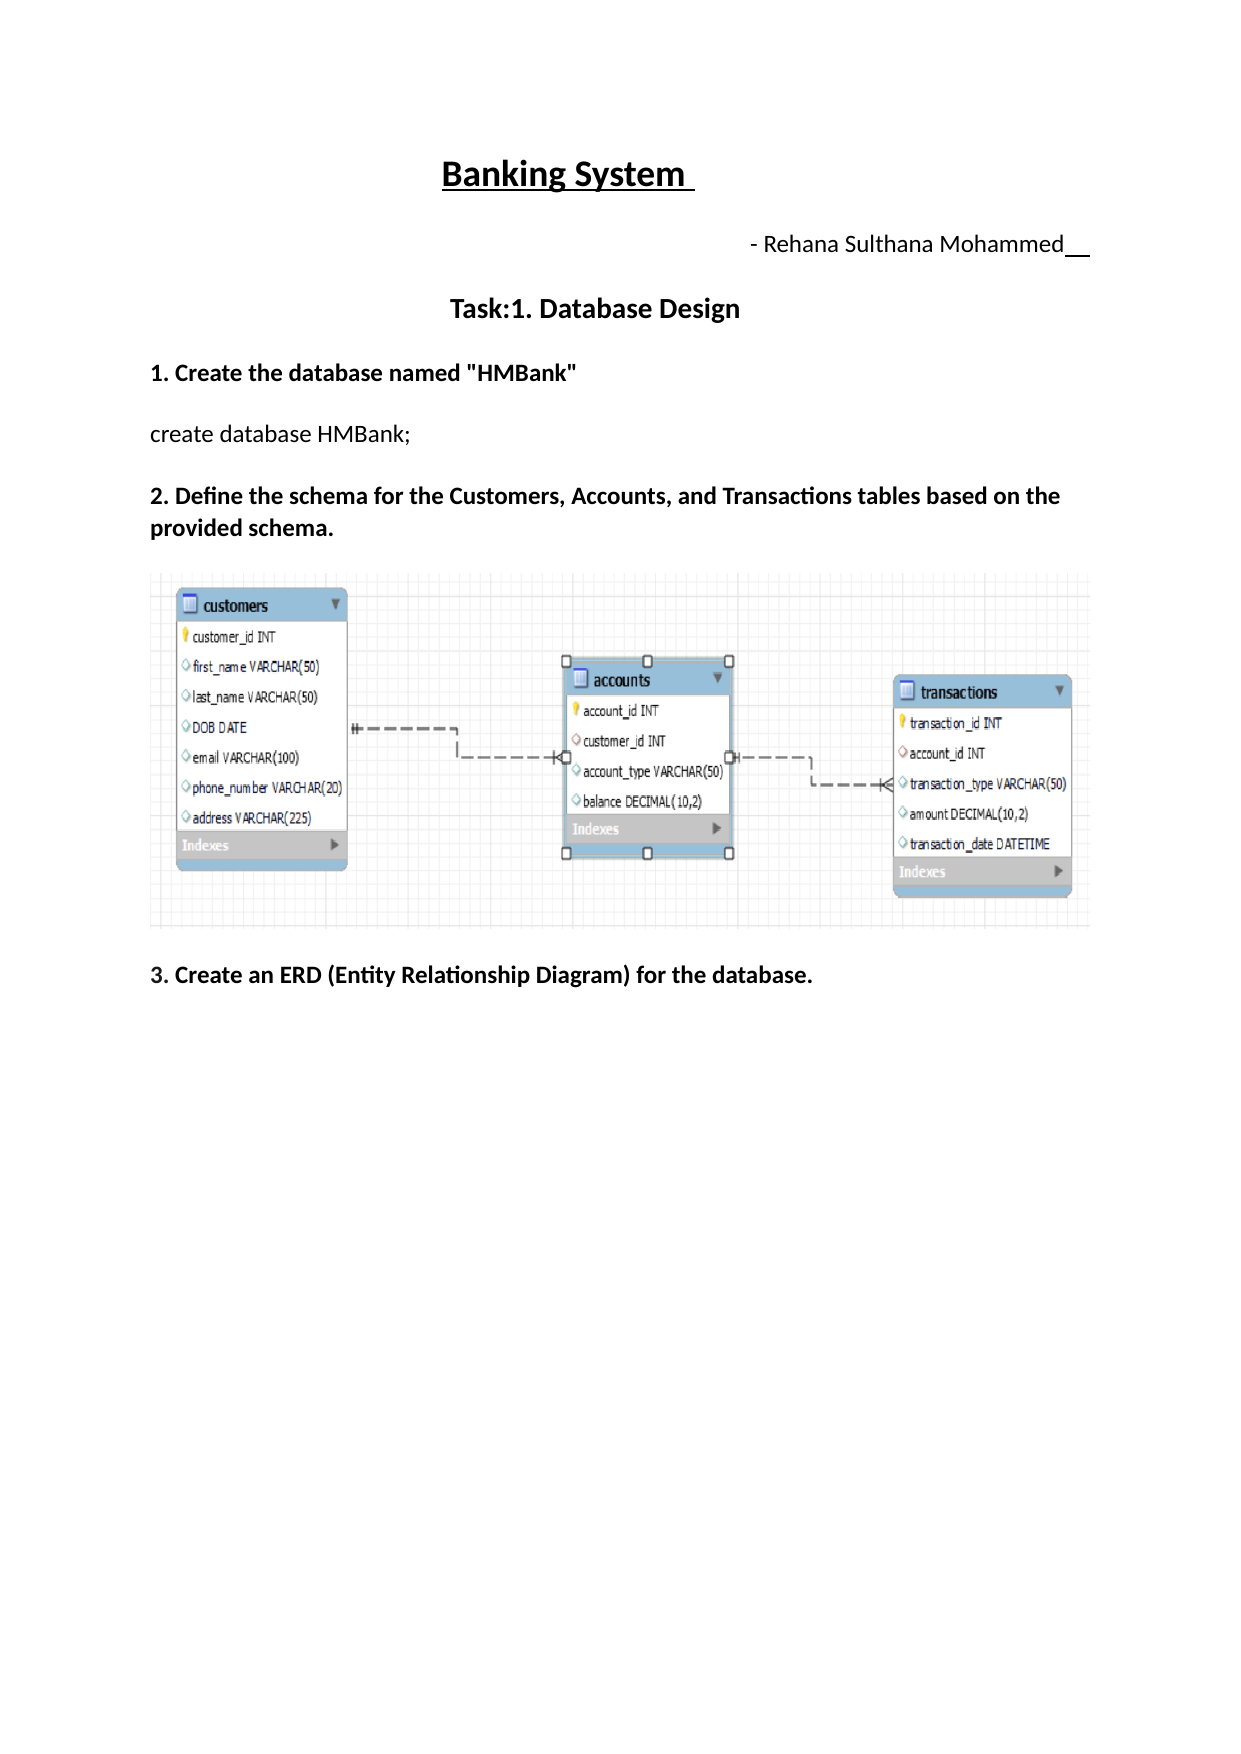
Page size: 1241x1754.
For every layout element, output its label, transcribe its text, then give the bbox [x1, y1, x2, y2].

text 2. Define the schema for the Customers, Accounts, and Transactions tables based on the provided schema. [150, 480, 1090, 543]
text - Rehana Sulthana Mohammed [675, 228, 1090, 258]
text 3. Create an ERD (Entity Relationship Diagram) for the database. [150, 959, 1090, 990]
text create database HMBank; [150, 418, 1090, 449]
text 1. Create the database named "HMBank" [150, 357, 1090, 387]
picture [150, 573, 1091, 929]
text Banking System [300, 150, 1090, 196]
text Task:1. Database Design [375, 290, 1090, 326]
